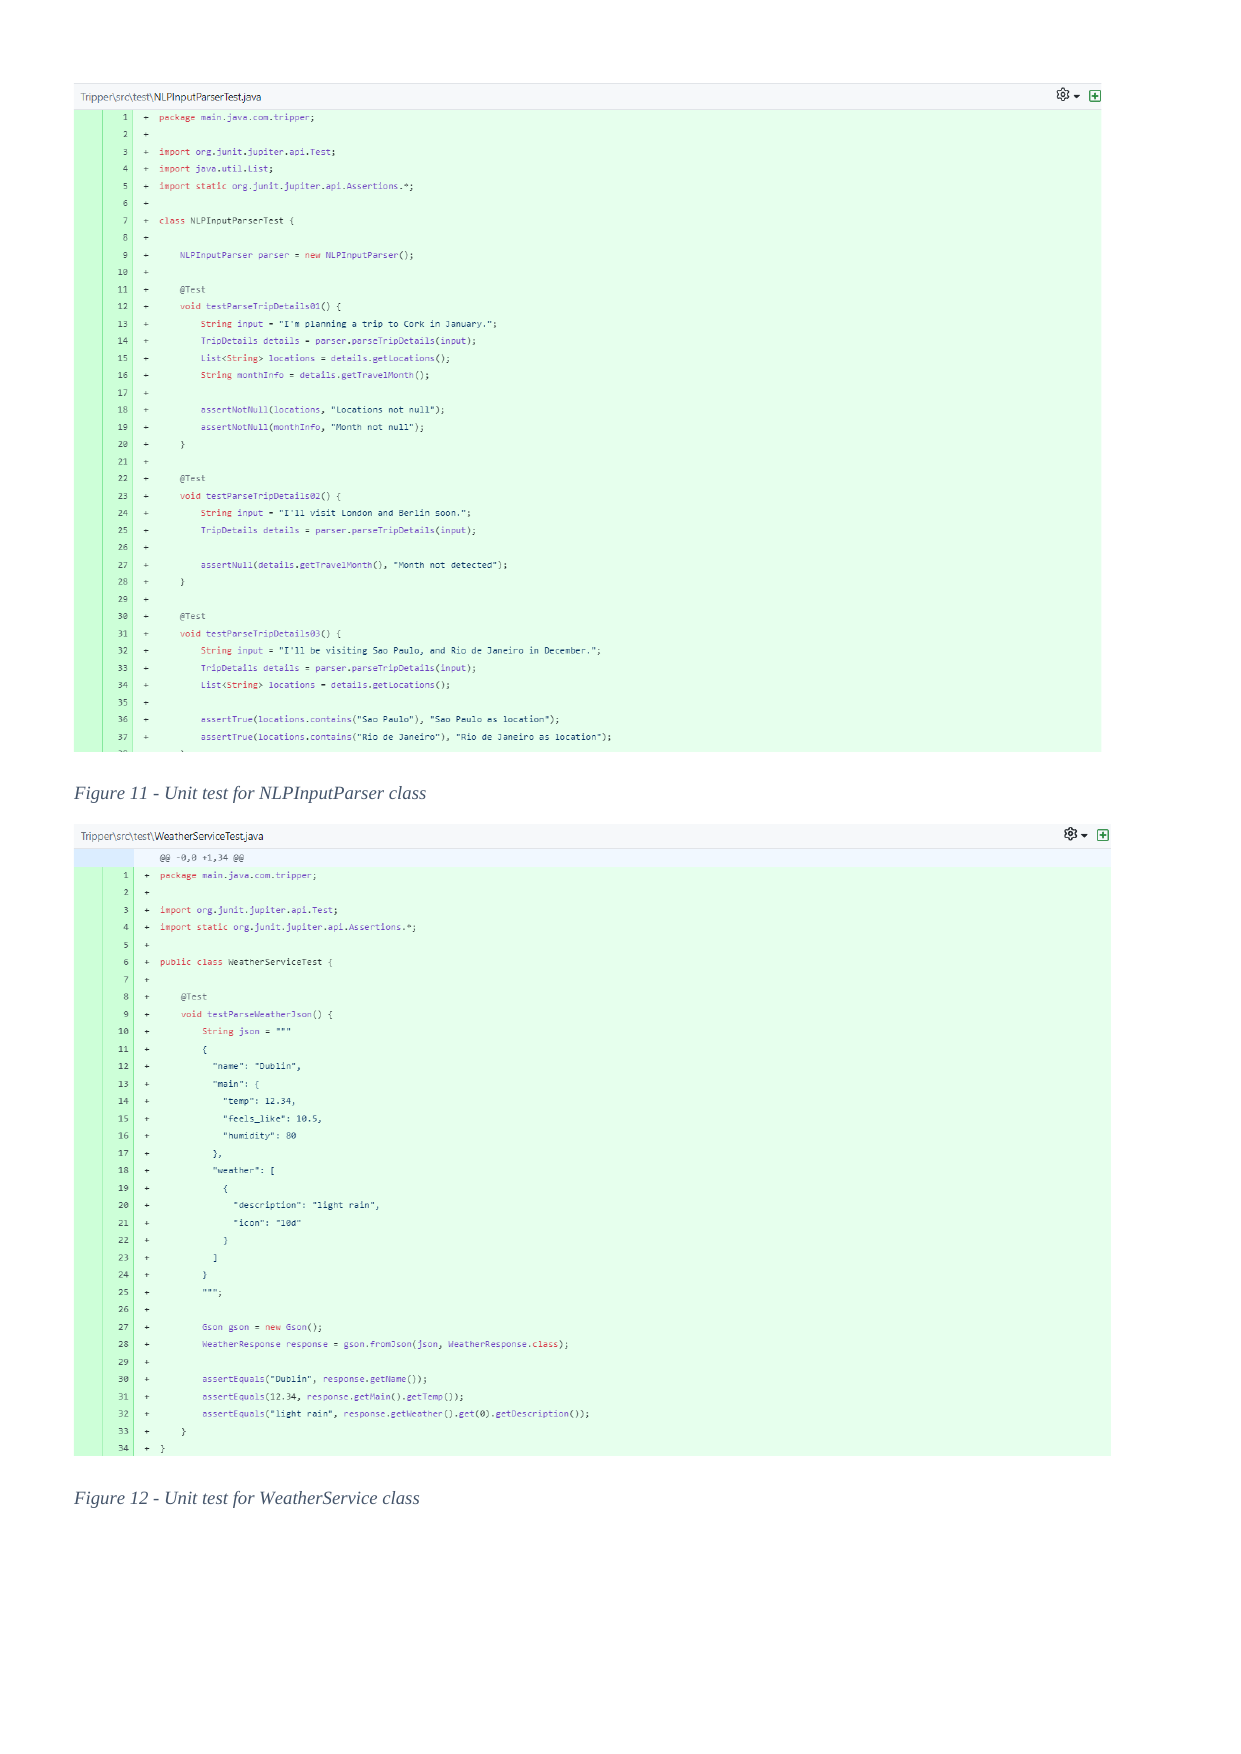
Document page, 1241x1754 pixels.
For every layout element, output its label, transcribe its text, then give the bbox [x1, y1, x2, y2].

text Figure - Unit test for WeatherService class [74, 1487, 1181, 1508]
text Figure - Unit test for NLPInputParser class [74, 782, 1181, 804]
picture [73, 83, 1102, 752]
picture [73, 824, 1111, 1456]
